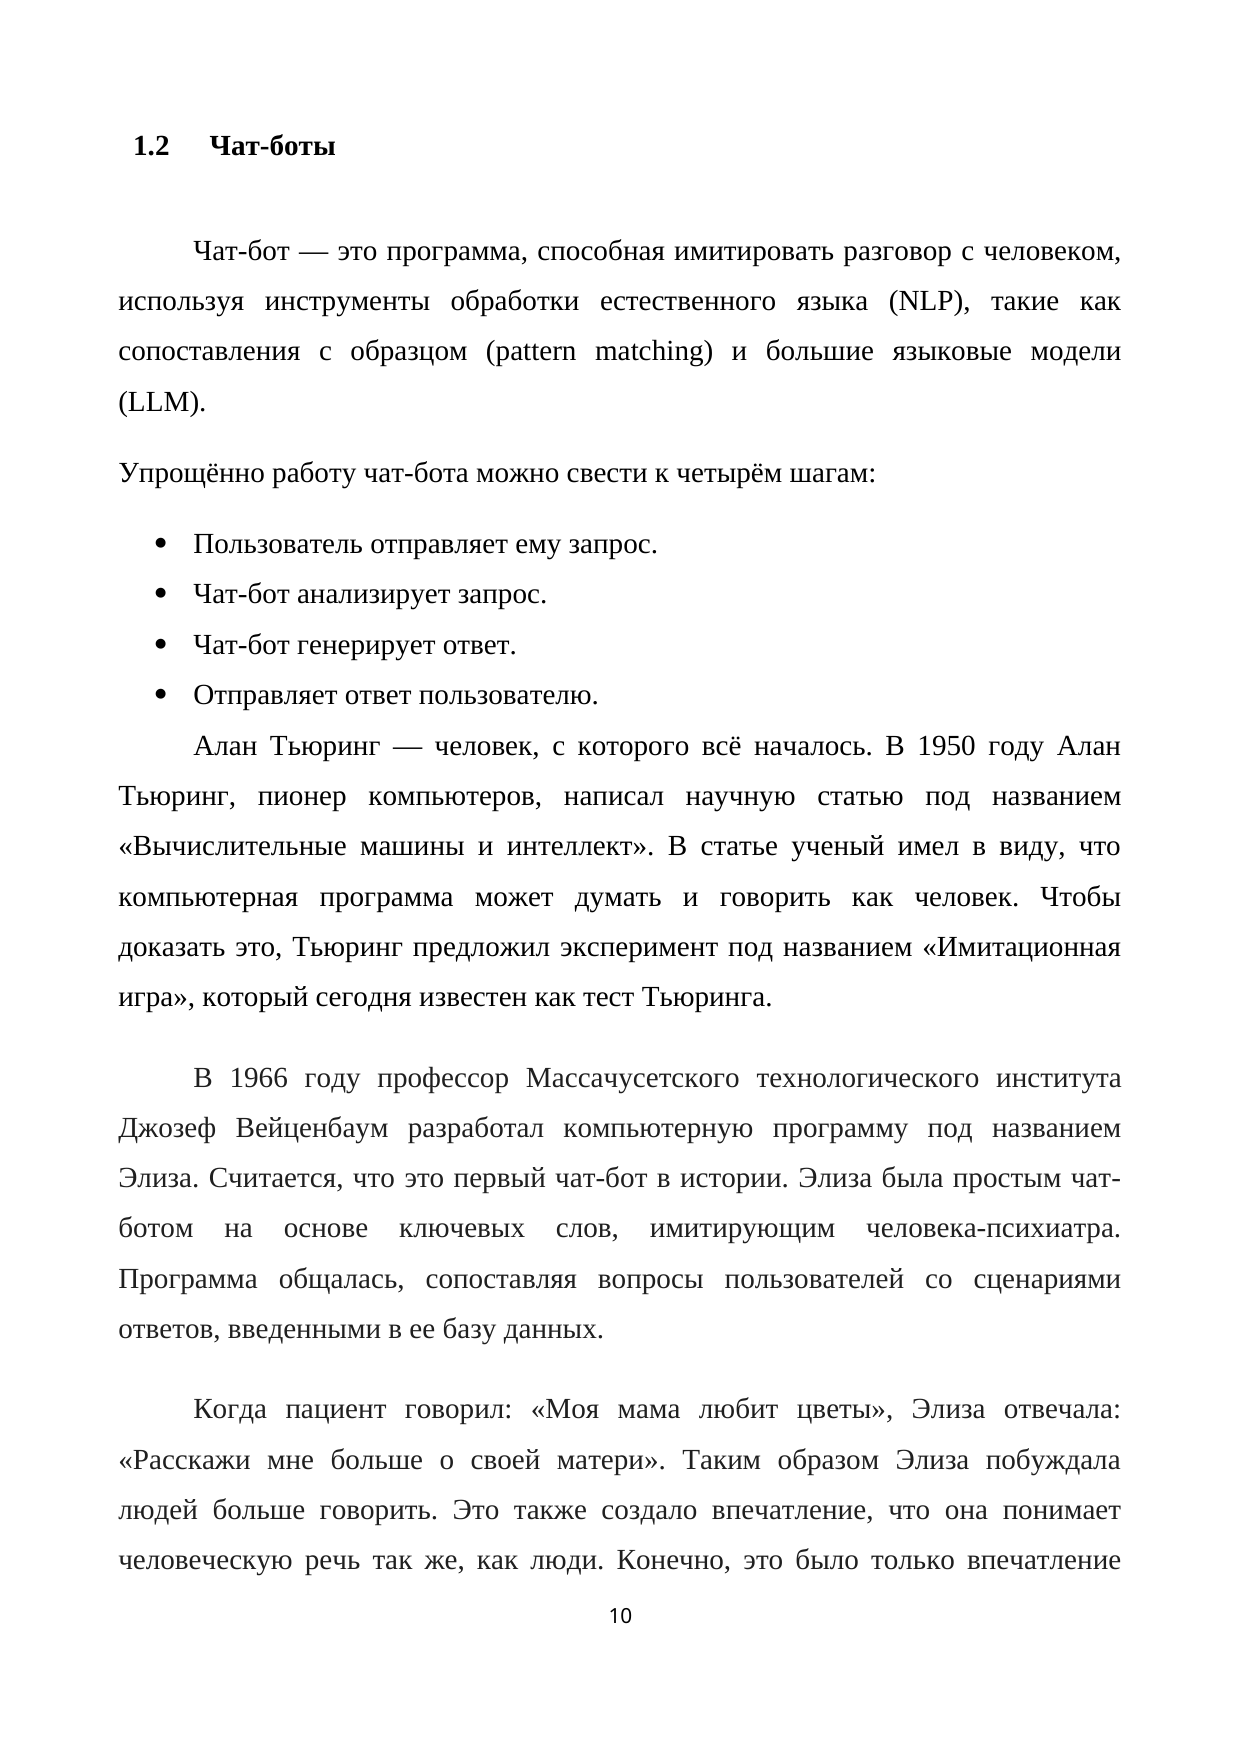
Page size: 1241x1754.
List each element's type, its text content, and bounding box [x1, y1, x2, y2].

text Чат-бот — это программа, способная имитировать разговор с человеком, используя инструменты обработки естественного языка (NLP), такие как сопоставления с образцом (pattern matching) и большие языковые модели (LLM). [118, 233, 1122, 417]
text В 1966 году профессор Массачусетского технологического института Джозеф Вейценбаум разработал компьютерную программу под названием Элиза. Считается, что это первый чат-бот в истории. Элиза была простым чат-ботом на основе ключевых слов, имитирующим человека-психиатра. Программа общалась, сопоставляя вопросы пользователей со сценариями ответов, введенными в ее базу данных. [118, 1060, 1122, 1345]
text Алан Тьюринг — человек, с которого всё началось. В 1950 году Алан Тьюринг, пионер компьютеров, написал научную статью под названием «Вычислительные машины и интеллект». В статье ученый имел в виду, что компьютерная программа может думать и говорить как человек. Чтобы доказать это, Тьюринг предложил эксперимент под названием «Имитационная игра», который сегодня известен как тест Тьюринга. [118, 728, 1122, 1013]
list Чат-боты [133, 128, 1122, 162]
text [118, 1392, 1122, 1576]
text Упрощённо работу чат-бота можно свести к четырём шагам: [118, 455, 1122, 488]
list Чат-бот генерирует ответ. [156, 627, 1122, 661]
list Отправляет ответ пользователю. [156, 677, 1122, 711]
list Чат-бот анализирует запрос. [156, 577, 1122, 610]
list Пользователь отправляет ему запрос. [156, 526, 1122, 560]
